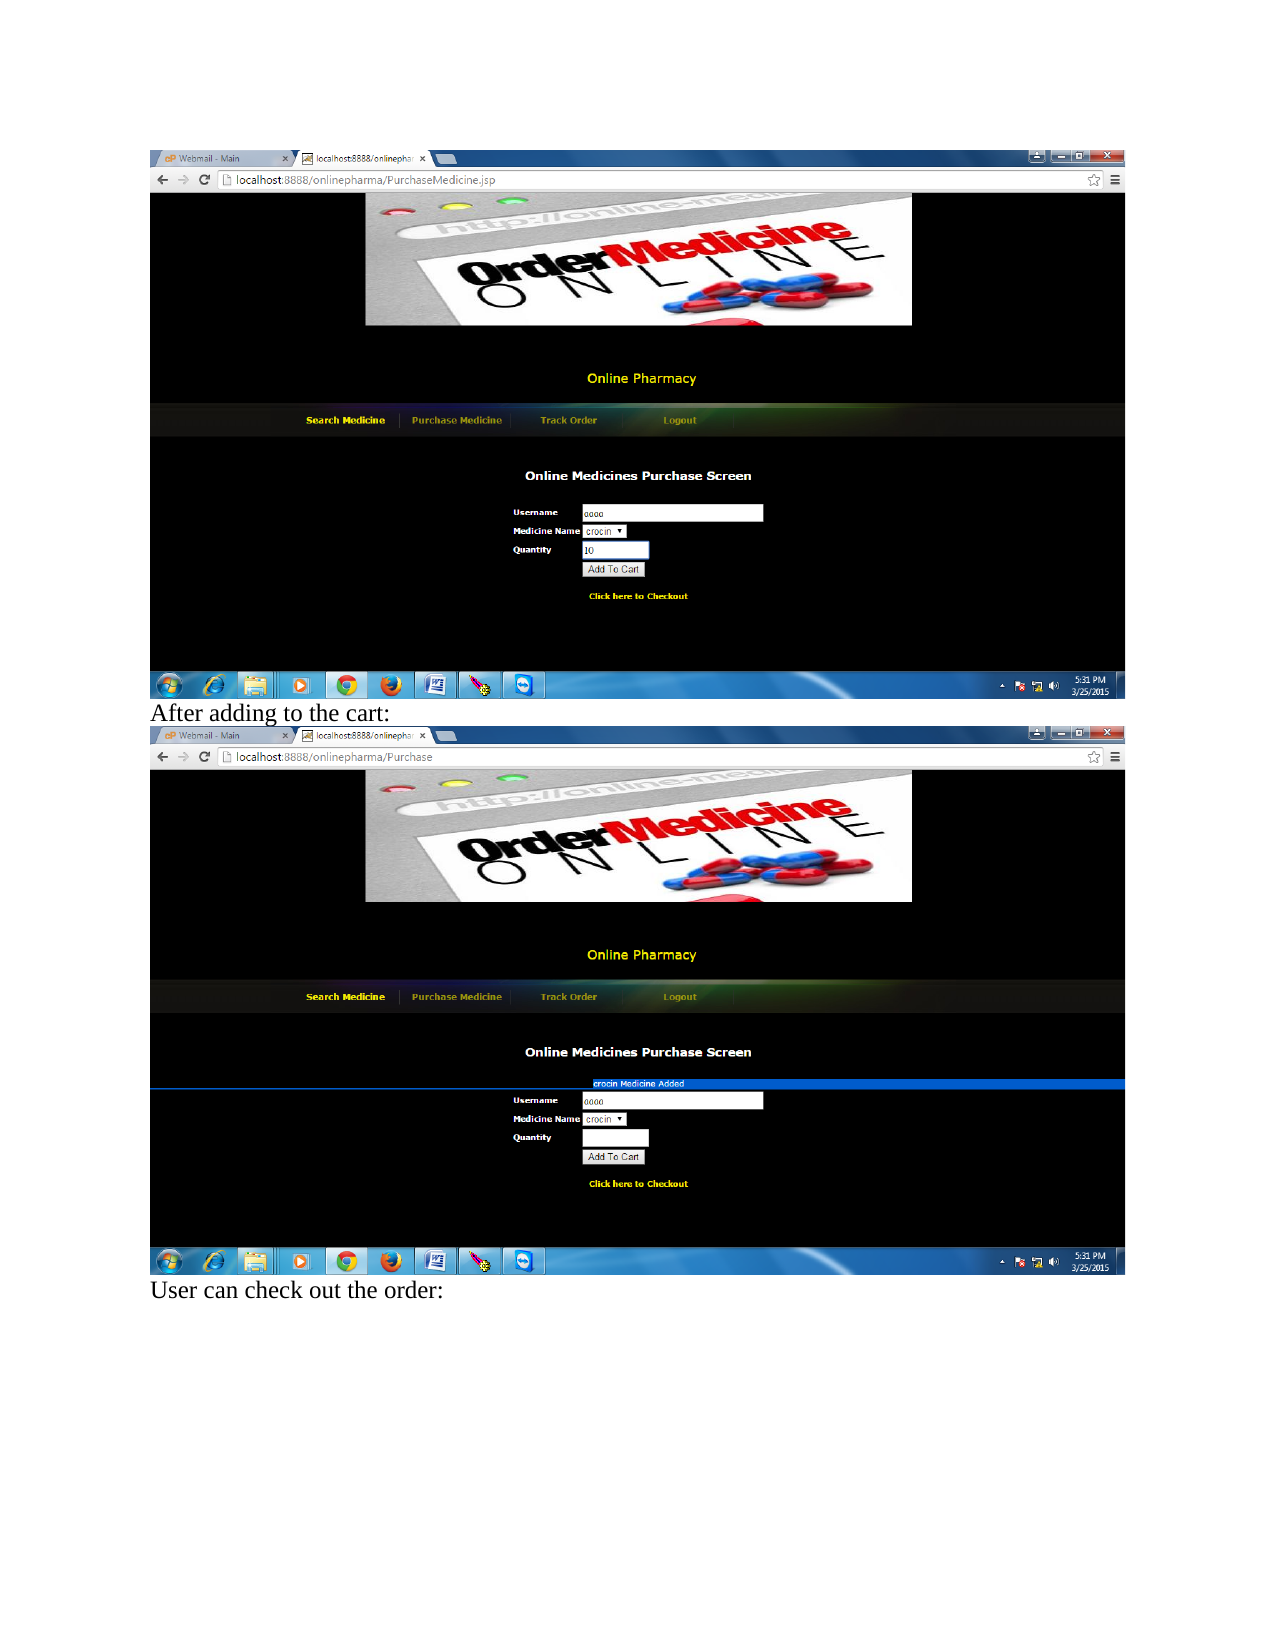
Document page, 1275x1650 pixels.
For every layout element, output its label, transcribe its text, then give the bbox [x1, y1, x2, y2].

text After adding to the cart: [150, 699, 1125, 726]
picture [150, 726, 1125, 1275]
picture [150, 150, 1125, 699]
text User can check out the order: [150, 1275, 1125, 1304]
